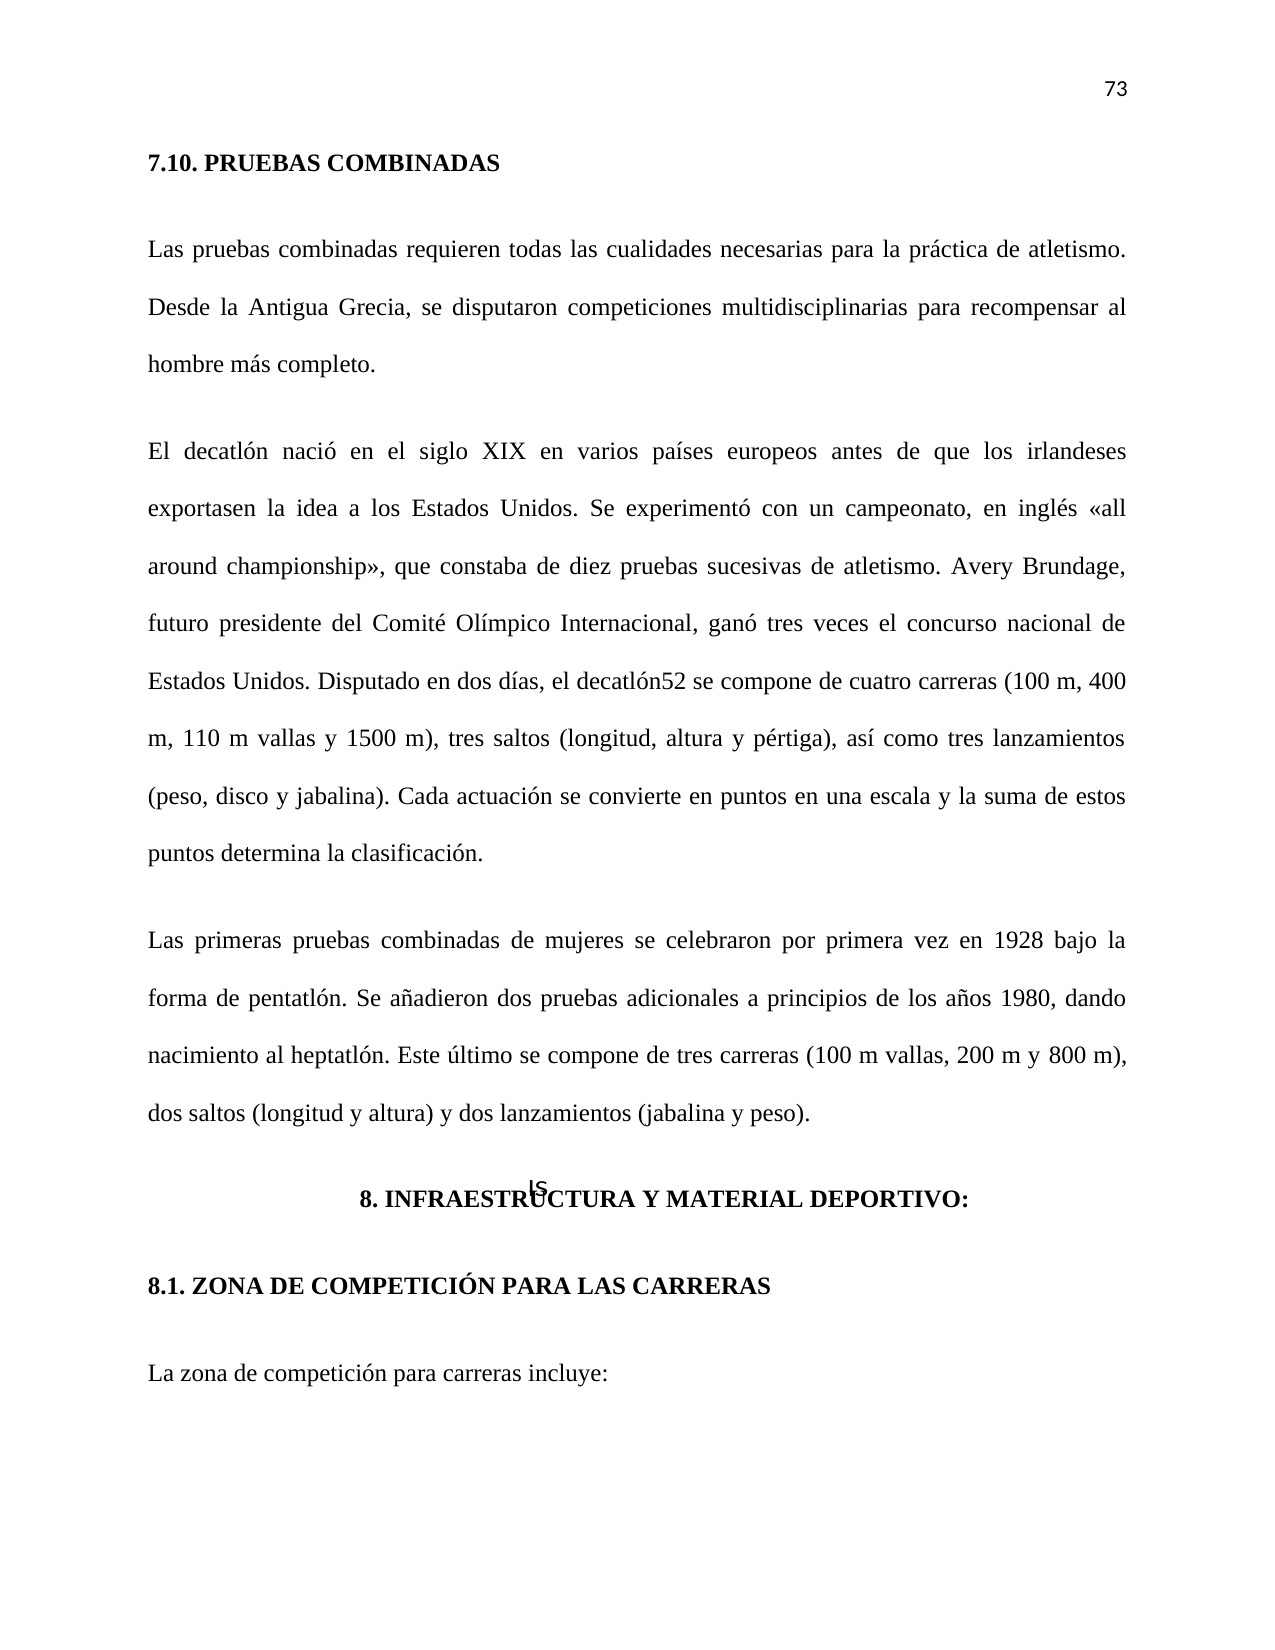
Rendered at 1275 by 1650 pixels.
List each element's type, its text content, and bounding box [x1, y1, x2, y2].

text 8. INFRAESTRUCTURA Y MATERIAL DEPORTIVO: [148, 1184, 1181, 1213]
text El decatlón nació en el siglo XIX en varios países europeos antes de que los irlandeses exportasen la idea a los Estados Unidos. Se experimentó con un campeonato, en inglés «all around championship», que constaba de diez pruebas sucesivas de atletismo. Avery Brundage, futuro presidente del Comité Olímpico Internacional, ganó tres veces el concurso nacional de Estados Unidos. Disputado en dos días, el decatlón52 se compone de cuatro carreras (100 m, 400 m, 110 m vallas y 1500 m), tres saltos (longitud, altura y pértiga), así como tres lanzamientos (peso, disco y jabalina). Cada actuación se convierte en puntos en una escala y la suma de estos puntos determina la clasificación. [148, 436, 1127, 867]
text 8.1. ZONA DE COMPETICIÓN PARA LAS CARRERAS [148, 1271, 1127, 1300]
text Las pruebas combinadas requieren todas las cualidades necesarias para la práctica de atletismo. Desde la Antigua Grecia, se disputaron competiciones multidisciplinarias para recompensar al hombre más completo. [148, 234, 1127, 378]
text Las primeras pruebas combinadas de mujeres se celebraron por primera vez en 1928 bajo la forma de pentatlón. Se añadieron dos pruebas adicionales a principios de los años 1980, dando nacimiento al heptatlón. Este último se compone de tres carreras (100 m vallas, 200 m y 800 m), dos saltos (longitud y altura) y dos lanzamientos (jabalina y peso). [148, 925, 1127, 1126]
text La zona de competición para carreras incluye: [148, 1358, 1127, 1386]
text 7.10. PRUEBAS COMBINADAS [148, 148, 1127, 176]
